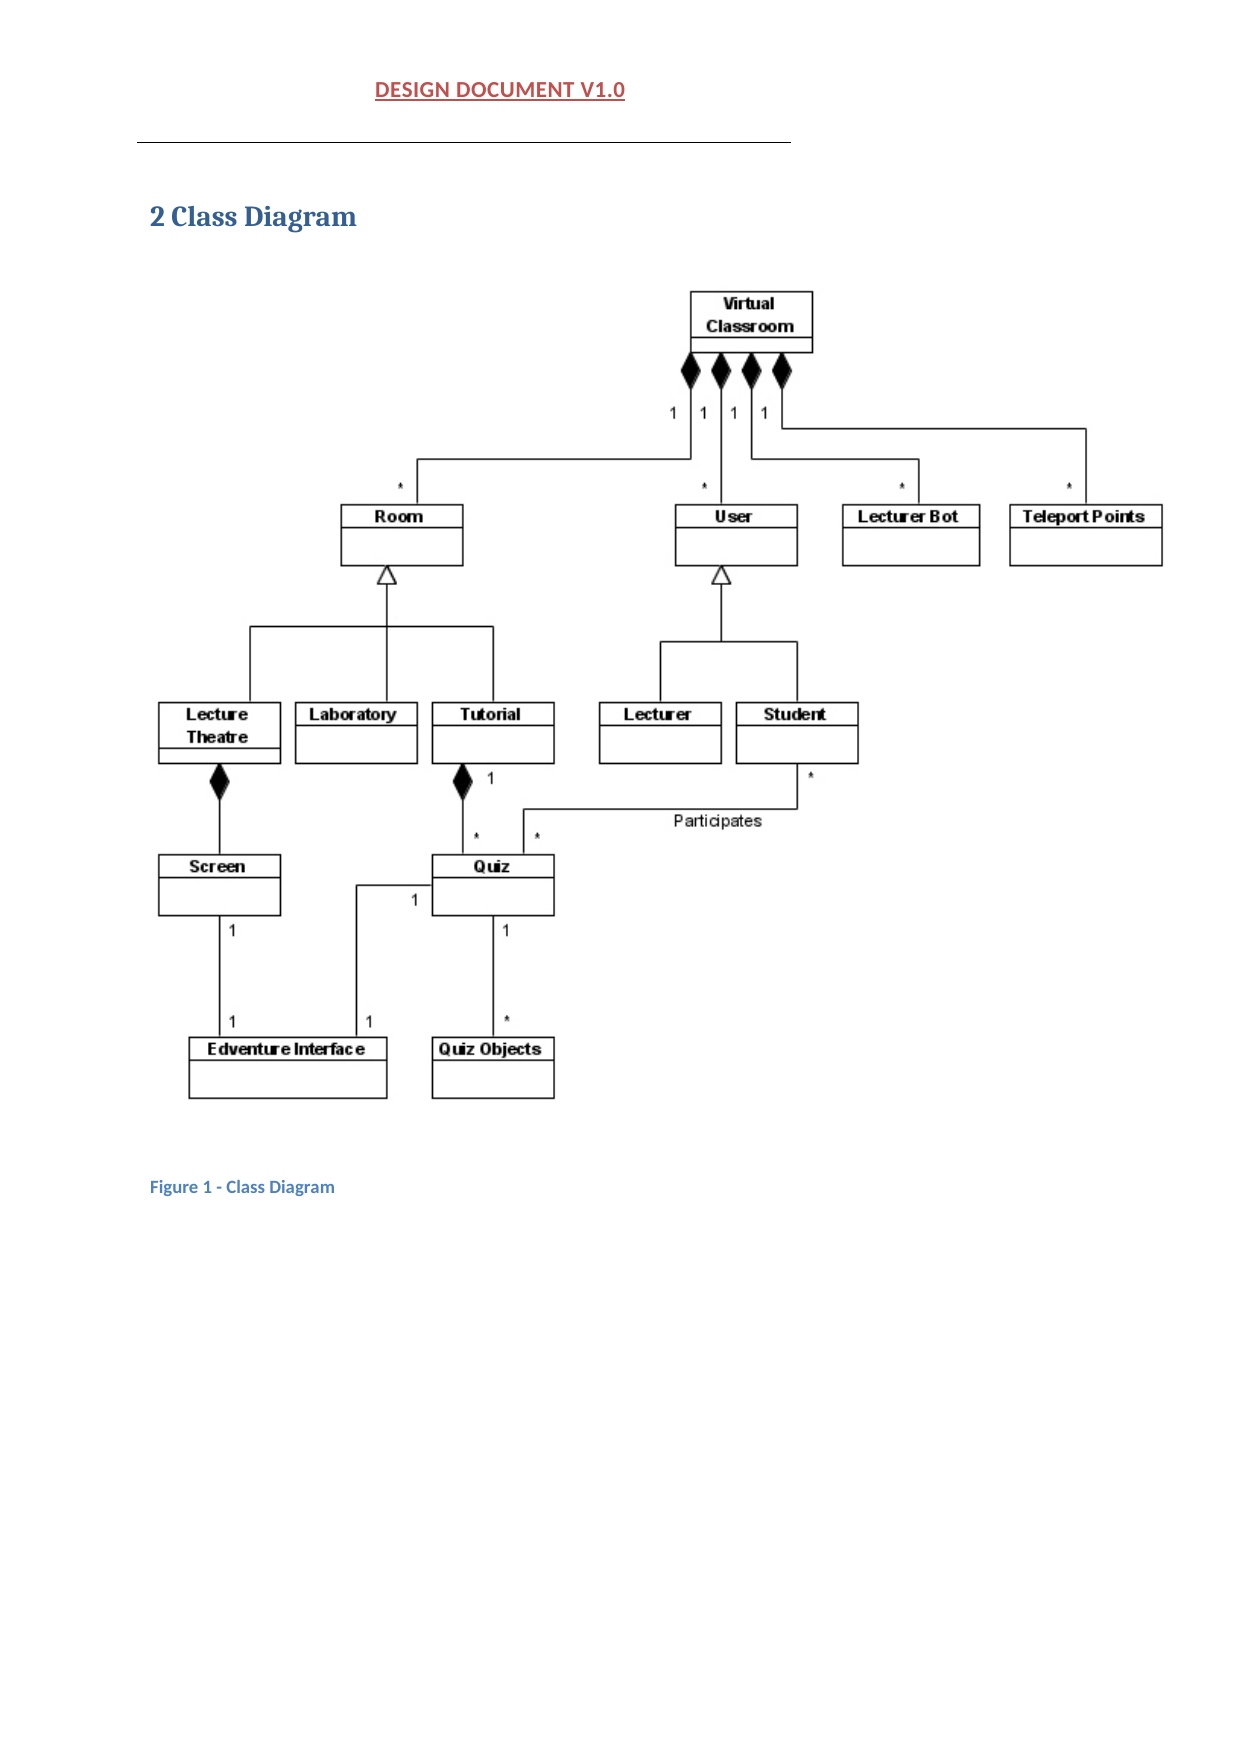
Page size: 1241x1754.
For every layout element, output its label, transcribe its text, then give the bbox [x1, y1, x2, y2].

picture [150, 238, 1194, 1151]
subtitle 2 Class Diagram [150, 200, 1090, 233]
